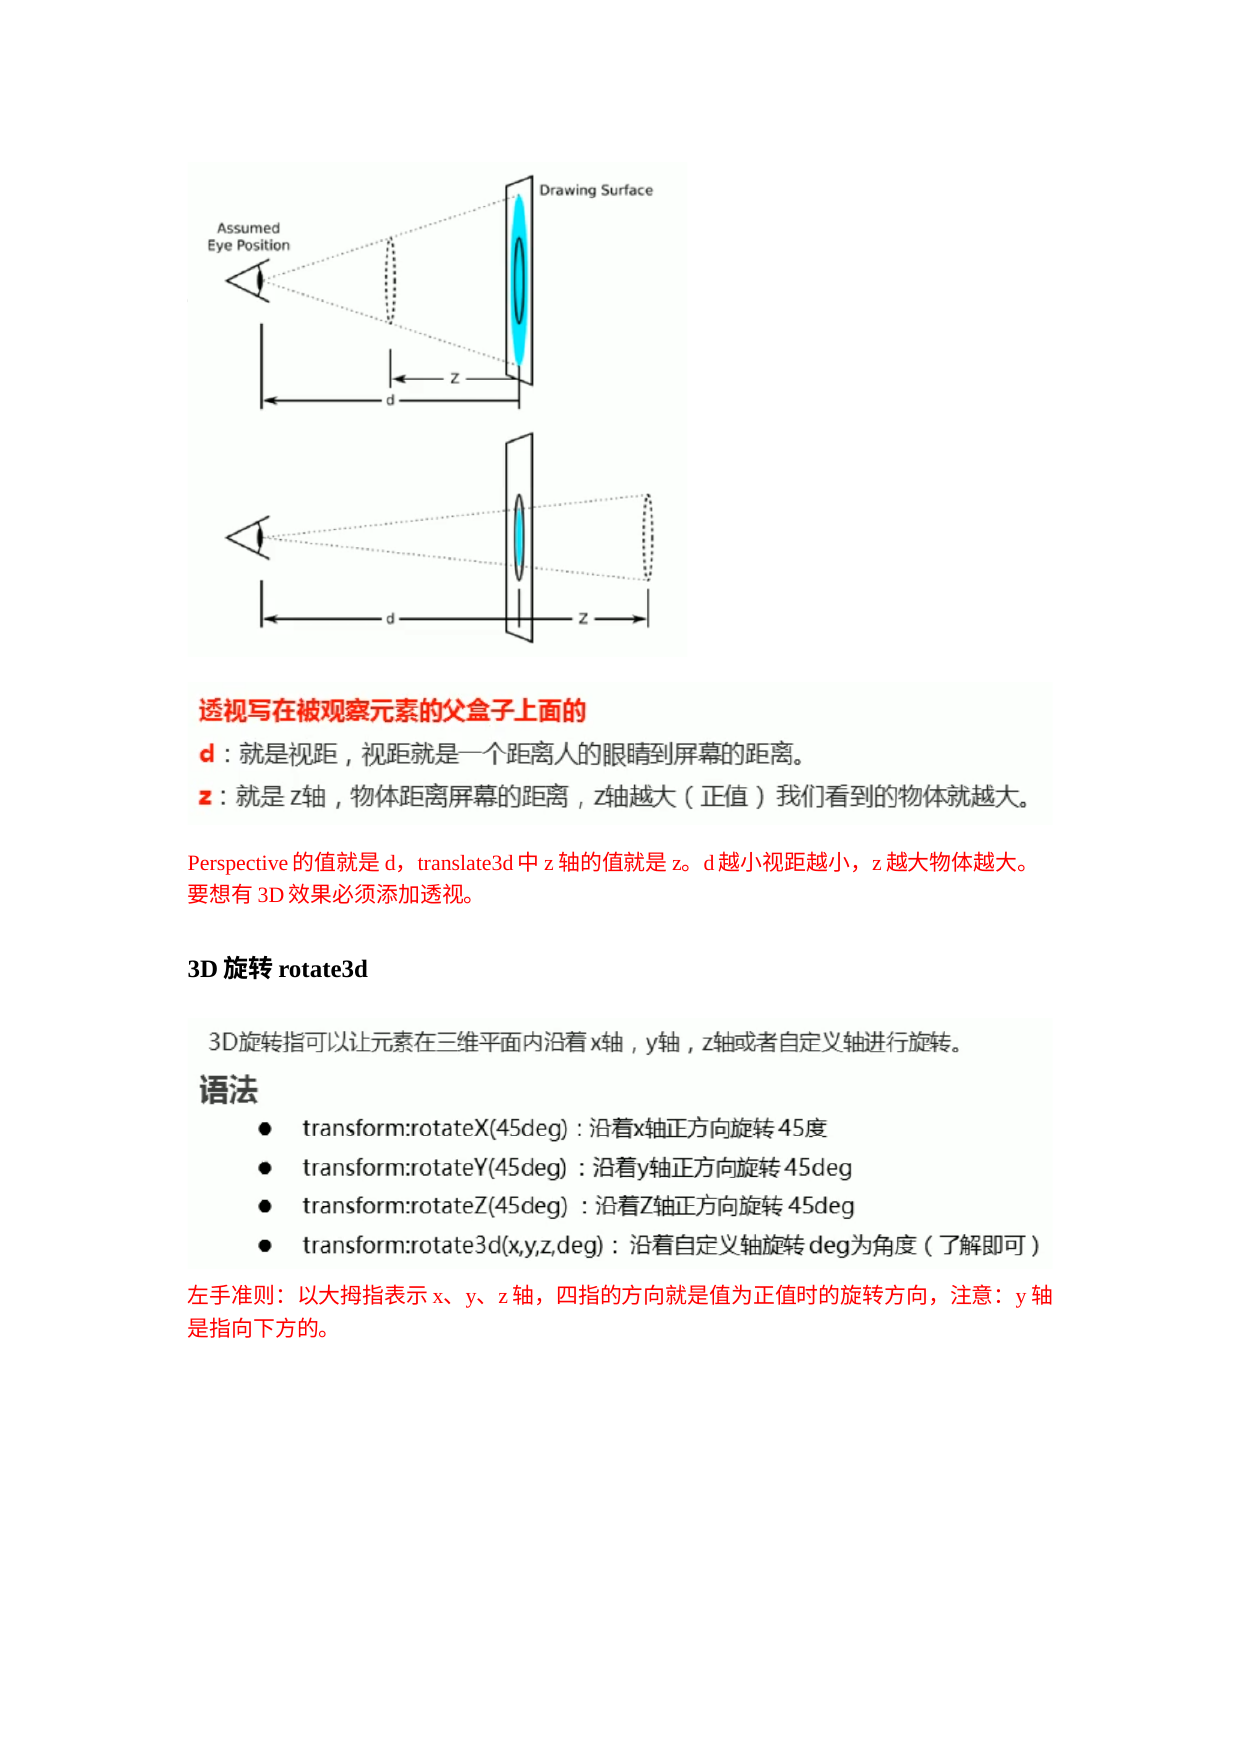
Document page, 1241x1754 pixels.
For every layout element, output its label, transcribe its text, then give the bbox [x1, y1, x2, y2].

text 左手准则：以大拇指表示x、y、z轴，四指的方向就是值为正值时的旋转方向，注意：y轴是指向下方的。 [187, 1278, 1053, 1343]
text Perspective的值就是d，translate3d中z轴的值就是z。d越小视距越小，z越大物体越大。 [187, 844, 1053, 877]
picture [187, 1018, 1053, 1269]
subtitle 3D旋转rotate3d [187, 934, 1053, 999]
text 要想有3D效果必须添加透视。 [187, 877, 1053, 909]
picture [187, 162, 688, 657]
picture [187, 682, 1053, 825]
